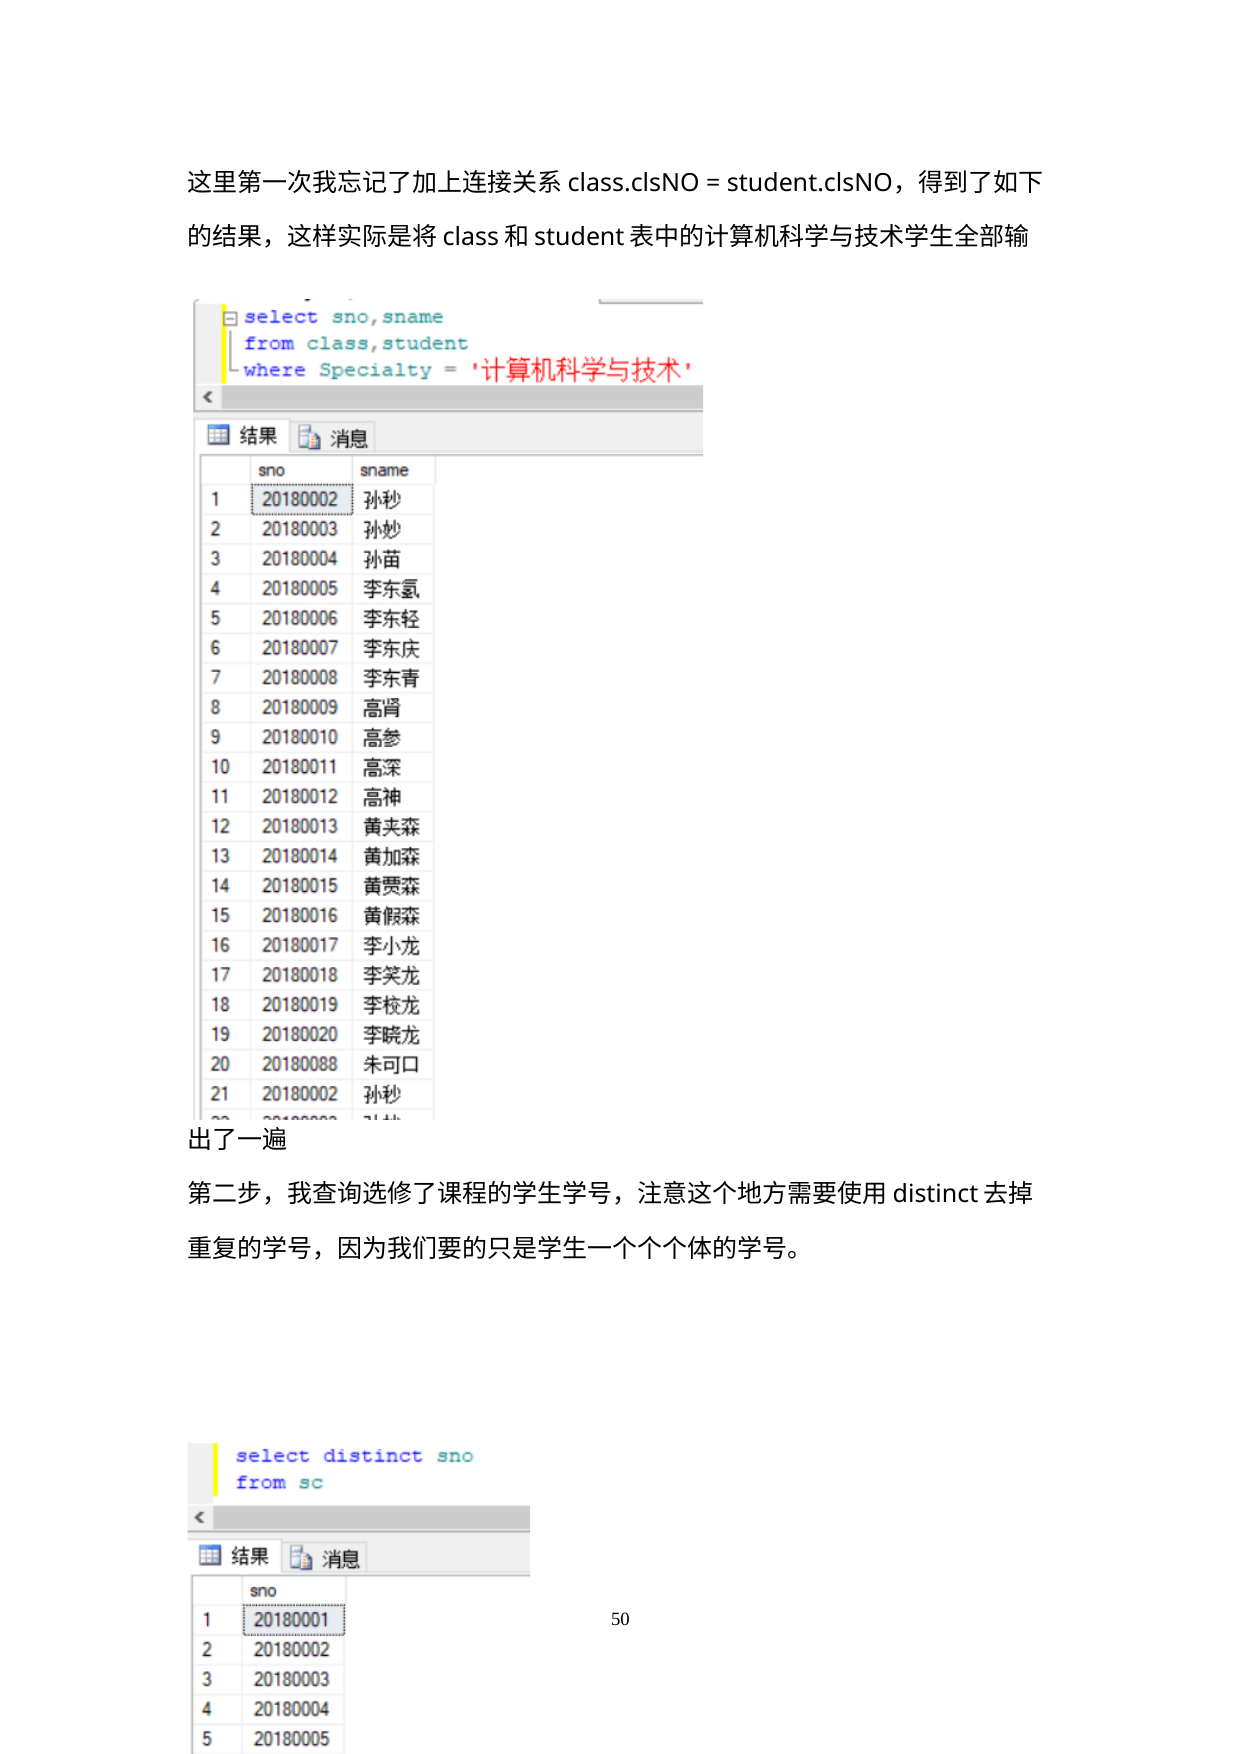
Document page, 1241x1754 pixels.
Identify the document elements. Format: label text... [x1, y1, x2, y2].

text 第二步，我查询选修了课程的学生学号，注意这个地方需要使用distinct去掉重复的学号，因为我们要的只是学生一个个个体的学号。 [187, 1174, 1053, 1264]
picture [193, 299, 704, 1120]
picture [187, 1443, 530, 1754]
